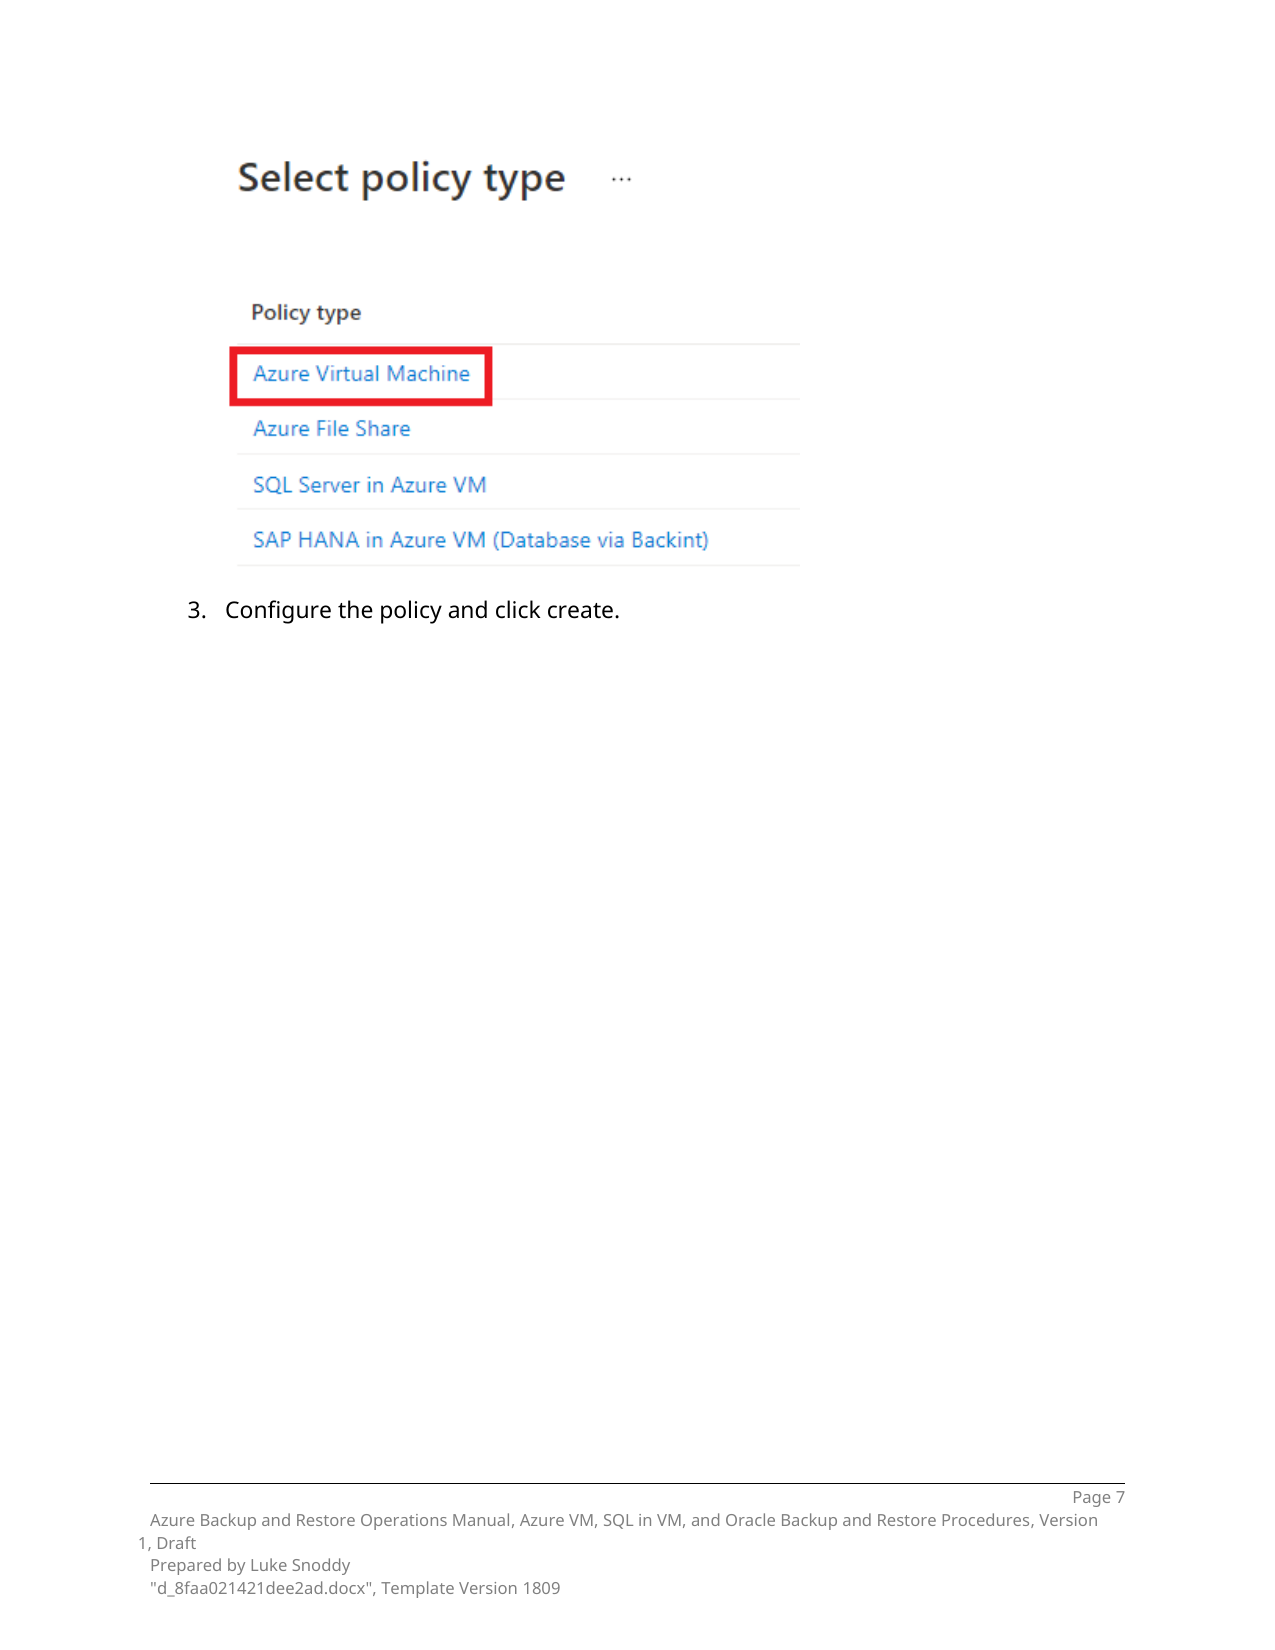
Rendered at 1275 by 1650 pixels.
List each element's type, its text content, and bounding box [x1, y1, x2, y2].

list Configure the policy and click create. [187, 594, 1125, 625]
picture [225, 150, 800, 589]
